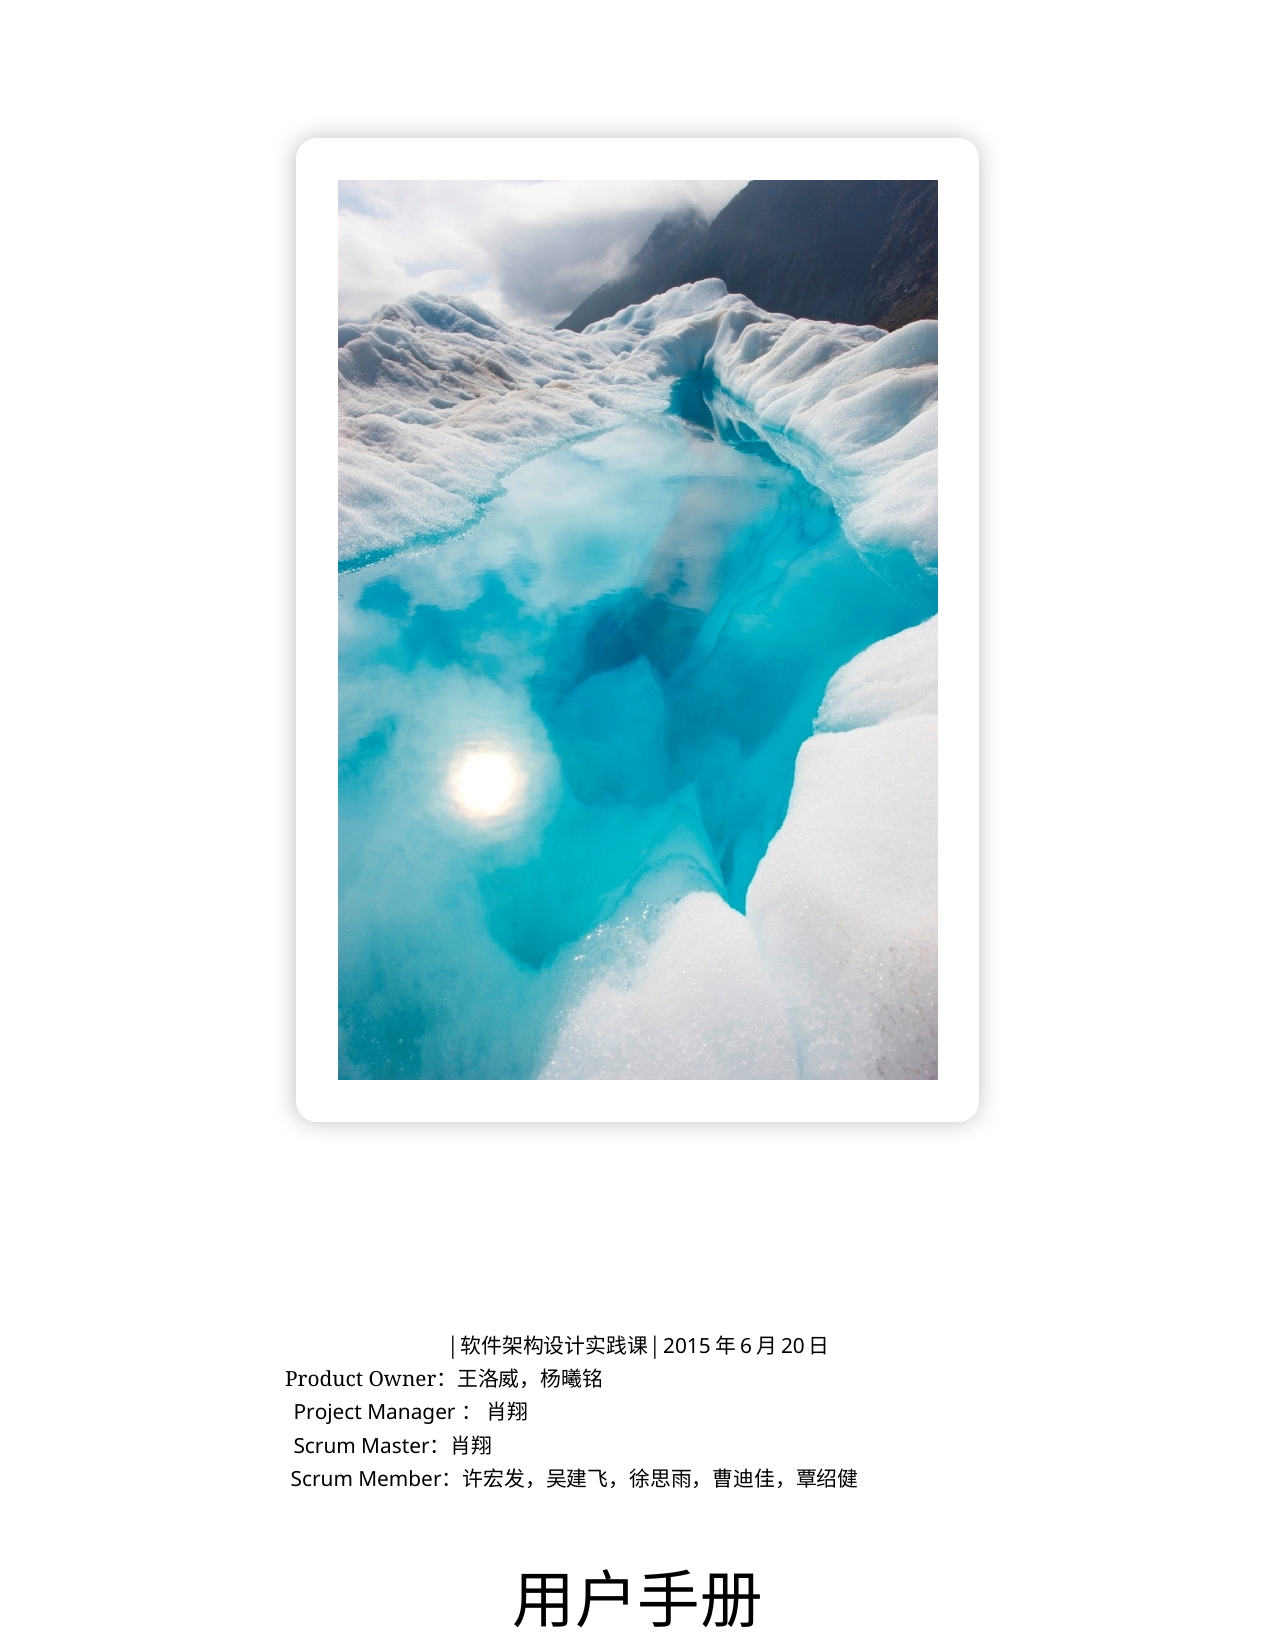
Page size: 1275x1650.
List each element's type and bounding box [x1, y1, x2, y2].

picture [338, 180, 938, 1080]
